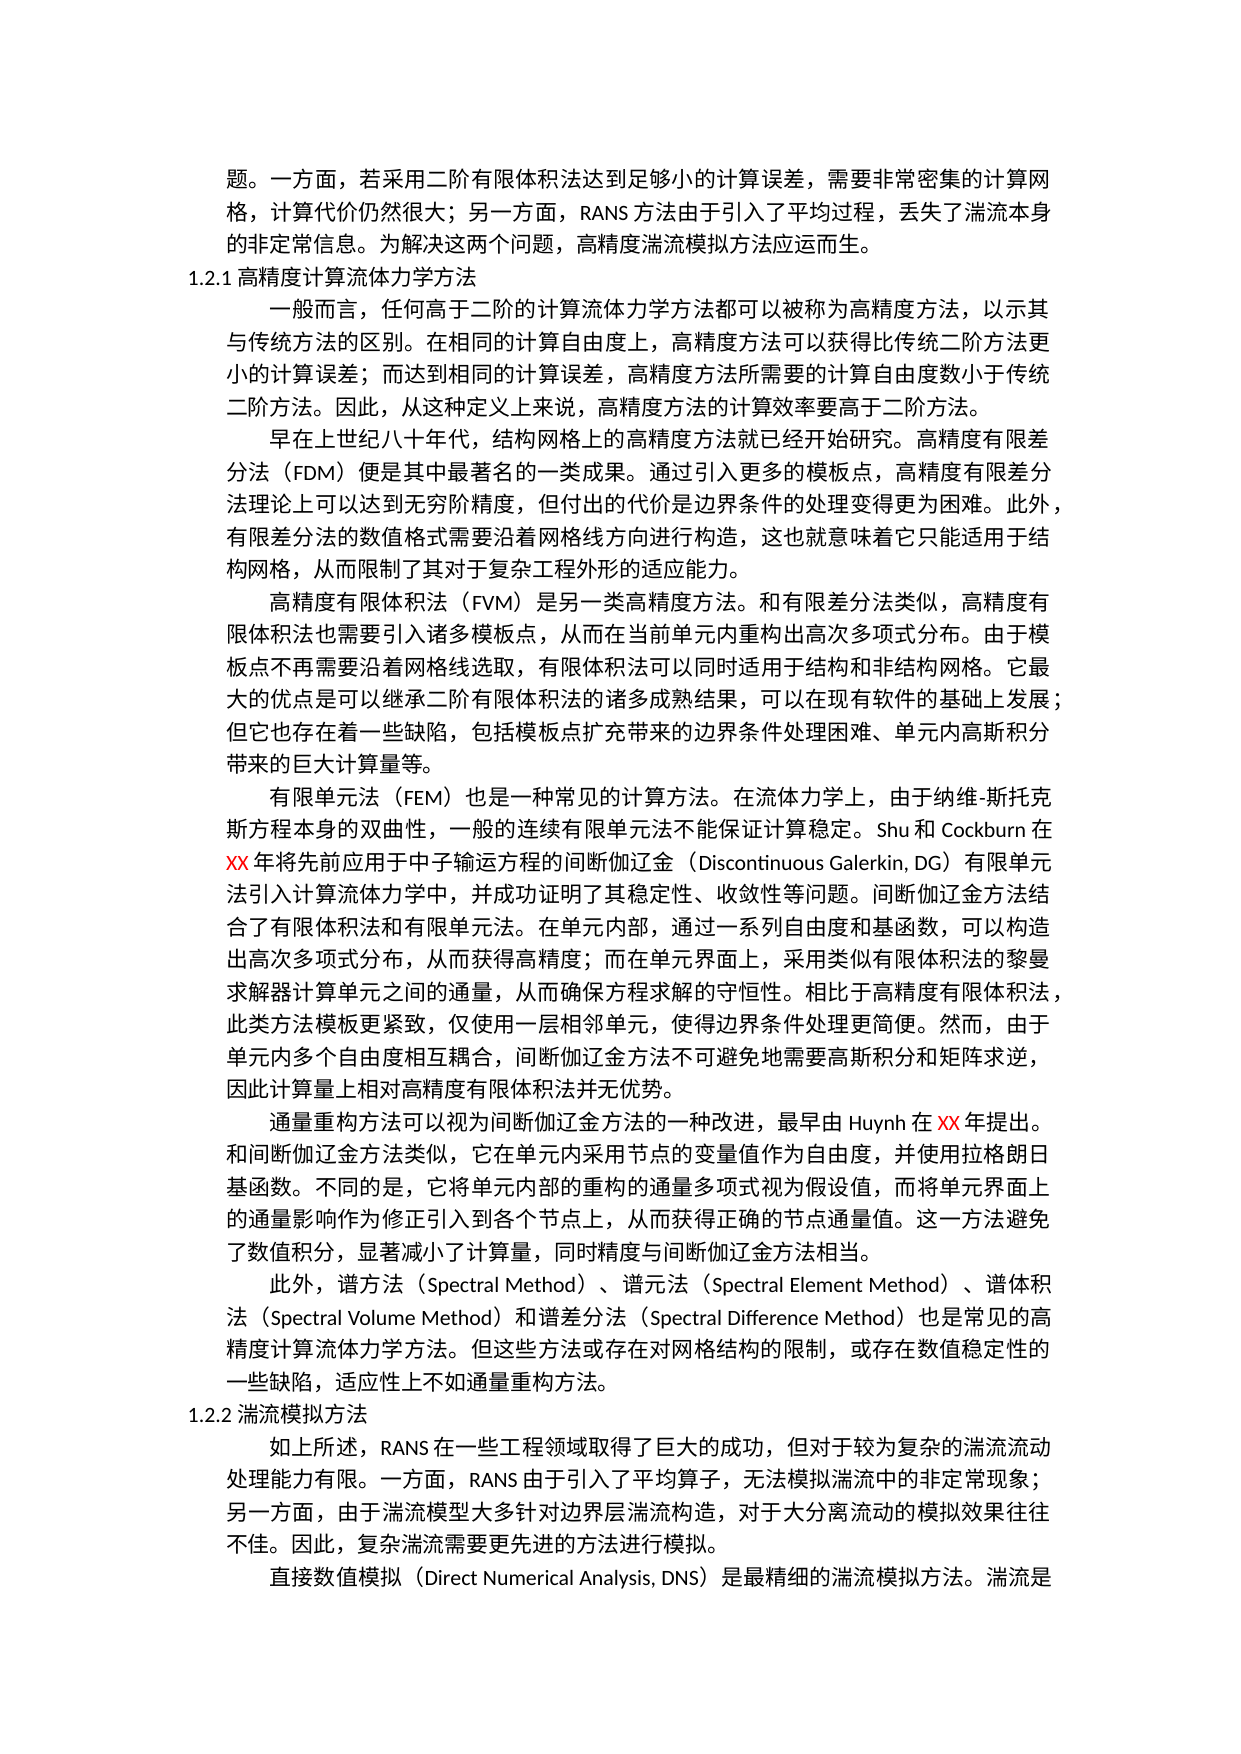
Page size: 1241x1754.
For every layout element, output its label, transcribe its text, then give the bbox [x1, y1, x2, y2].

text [226, 162, 1053, 259]
text 高精度有限体积法（FVM）是另一类高精度方法。和有限差分法类似，高精度有限体积法也需要引入诸多模板点，从而在当前单元内重构出高次多项式分布。由于模板点不再需要沿着网格线选取，有限体积法可以同时适用于结构和非结构网格。它最大的优点是可以继承二阶有限体积法的诸多成熟结果，可以在现有软件的基础上发展；但它也存在着一些缺陷，包括模板点扩充带来的边界条件处理困难、单元内高斯积分带来的巨大计算量等。 [226, 584, 1053, 779]
text 如上所述，RANS在一些工程领域取得了巨大的成功，但对于较为复杂的湍流流动处理能力有限。一方面，RANS由于引入了平均算子，无法模拟湍流中的非定常现象；另一方面，由于湍流模型大多针对边界层湍流构造，对于大分离流动的模拟效果往往不佳。因此，复杂湍流需要更先进的方法进行模拟。 [226, 1429, 1053, 1559]
text 有限单元法（FEM）也是一种常见的计算方法。在流体力学上，由于纳维-斯托克斯方程本身的双曲性，一般的连续有限单元法不能保证计算稳定。Shu和Cockburn在XX年将先前应用于中子输运方程的间断伽辽金（Discontinuous Galerkin, DG）有限单元法引入计算流体力学中，并成功证明了其稳定性、收敛性等问题。间断伽辽金方法结合了有限体积法和有限单元法。在单元内部，通过一系列自由度和基函数，可以构造出高次多项式分布，从而获得高精度；而在单元界面上，采用类似有限体积法的黎曼求解器计算单元之间的通量，从而确保方程求解的守恒性。相比于高精度有限体积法，此类方法模板更紧致，仅使用一层相邻单元，使得边界条件处理更简便。然而，由于单元内多个自由度相互耦合，间断伽辽金方法不可避免地需要高斯积分和矩阵求逆，因此计算量上相对高精度有限体积法并无优势。 [226, 779, 1053, 1104]
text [226, 1559, 1053, 1592]
text 1.2.2 湍流模拟方法 [187, 1397, 1053, 1429]
text 1.2.1 高精度计算流体力学方法 [187, 259, 1053, 292]
text 此外，谱方法（Spectral Method）、谱元法（Spectral Element Method）、谱体积法（Spectral Volume Method）和谱差分法（Spectral Difference Method）也是常见的高精度计算流体力学方法。但这些方法或存在对网格结构的限制，或存在数值稳定性的一些缺陷，适应性上不如通量重构方法。 [226, 1267, 1053, 1397]
text 早在上世纪八十年代，结构网格上的高精度方法就已经开始研究。高精度有限差分法（FDM）便是其中最著名的一类成果。通过引入更多的模板点，高精度有限差分法理论上可以达到无穷阶精度，但付出的代价是边界条件的处理变得更为困难。此外，有限差分法的数值格式需要沿着网格线方向进行构造，这也就意味着它只能适用于结构网格，从而限制了其对于复杂工程外形的适应能力。 [226, 422, 1053, 584]
text 通量重构方法可以视为间断伽辽金方法的一种改进，最早由Huynh在XX年提出。和间断伽辽金方法类似，它在单元内采用节点的变量值作为自由度，并使用拉格朗日基函数。不同的是，它将单元内部的重构的通量多项式视为假设值，而将单元界面上的通量影响作为修正引入到各个节点上，从而获得正确的节点通量值。这一方法避免了数值积分，显著减小了计算量，同时精度与间断伽辽金方法相当。 [226, 1104, 1053, 1267]
text 一般而言，任何高于二阶的计算流体力学方法都可以被称为高精度方法，以示其与传统方法的区别。在相同的计算自由度上，高精度方法可以获得比传统二阶方法更小的计算误差；而达到相同的计算误差，高精度方法所需要的计算自由度数小于传统二阶方法。因此，从这种定义上来说，高精度方法的计算效率要高于二阶方法。 [226, 292, 1053, 422]
